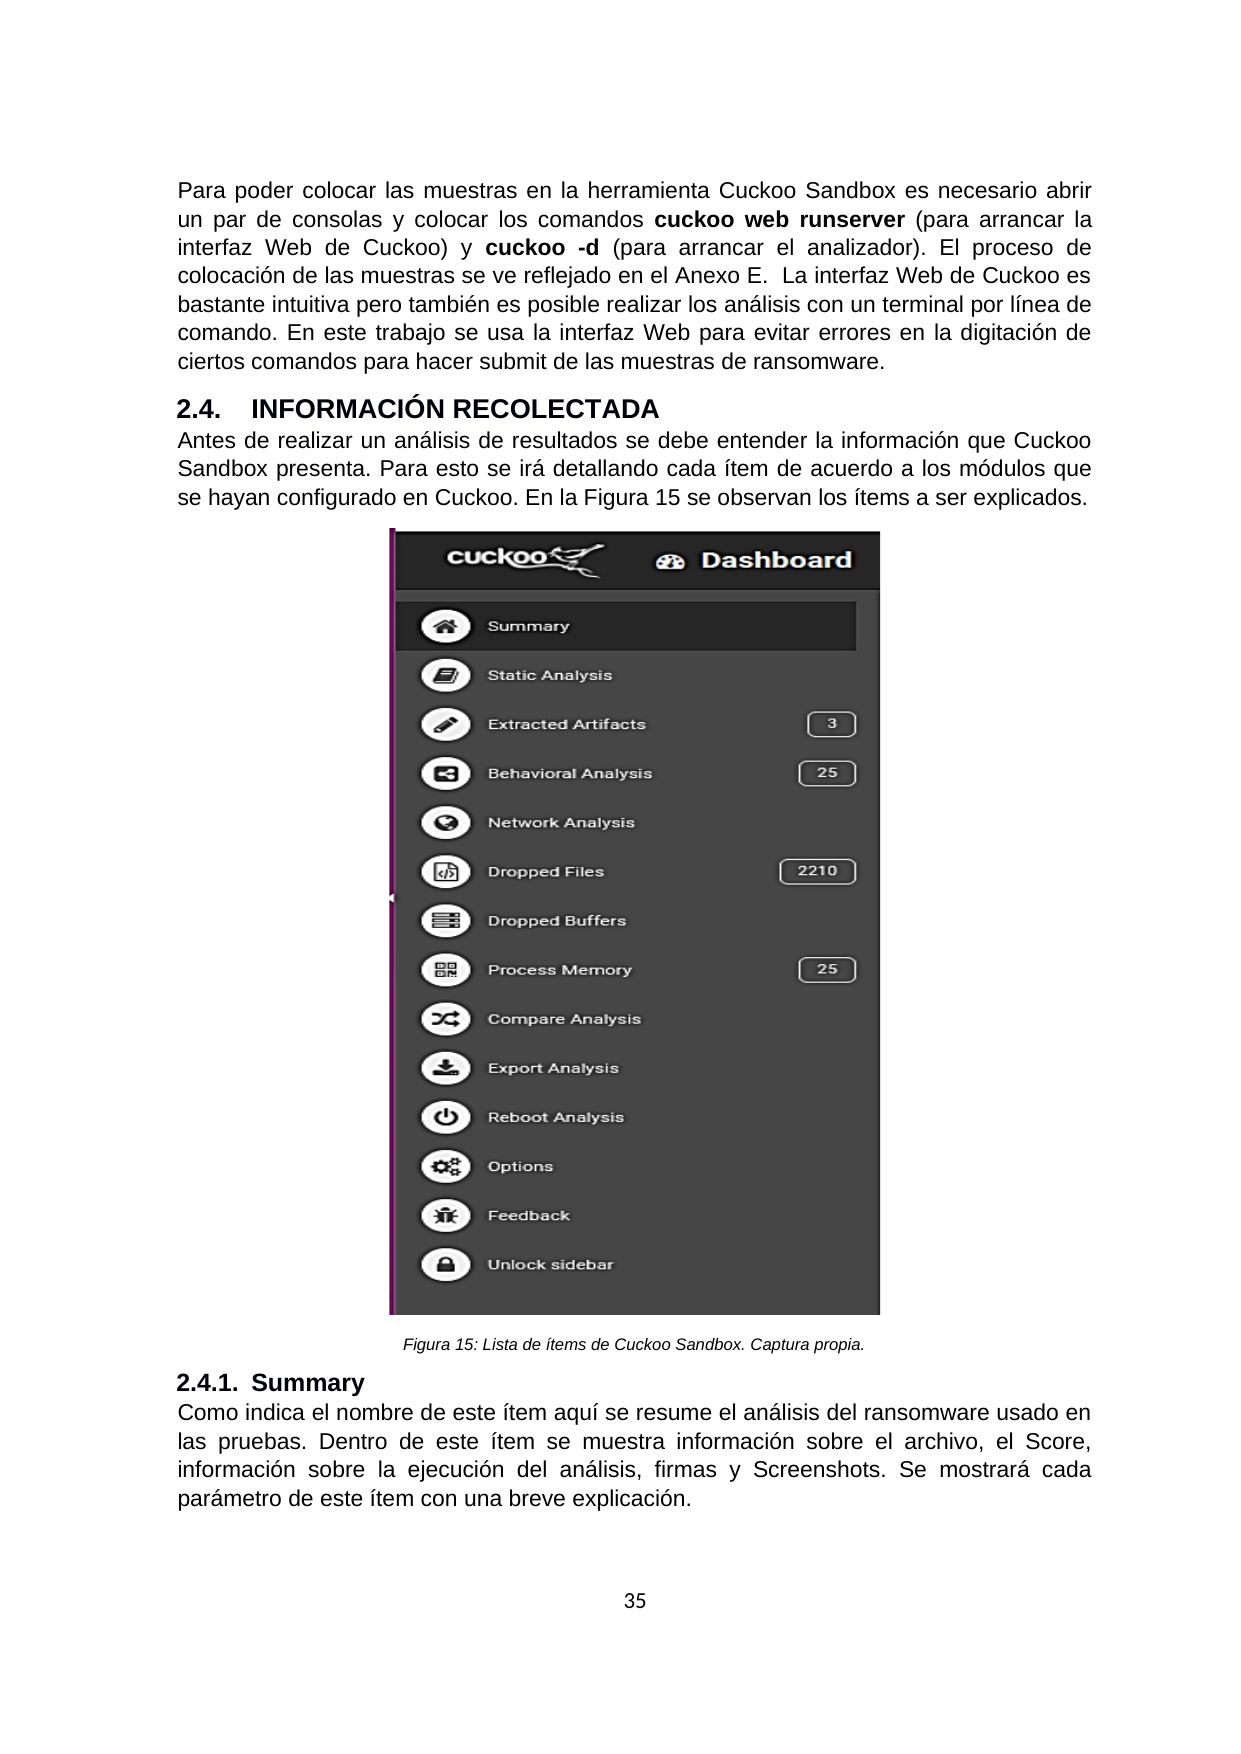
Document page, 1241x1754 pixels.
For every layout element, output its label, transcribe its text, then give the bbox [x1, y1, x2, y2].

text Para poder colocar las muestras en la herramienta Cuckoo Sandbox es necesario abrir un par de consolas y colocar los comandos cuckoo web runserver (para arrancar la interfaz Web de Cuckoo) y cuckoo -d (para arrancar el analizador). El proceso de colocación de las muestras se ve reflejado en el Anexo E. La interfaz Web de Cuckoo es bastante intuitiva pero también es posible realizar los análisis con un terminal por línea de comando. En este trabajo se usa la interfaz Web para evitar errores en la digitación de ciertos comandos para hacer submit de las muestras de ransomware. [177, 177, 1092, 374]
subtitle Summary [176, 1368, 1092, 1397]
picture [389, 528, 881, 1315]
text Antes de realizar un análisis de resultados se debe entender la información que Cuckoo Sandbox presenta. Para esto se irá detallando cada ítem de acuerdo a los módulos que se hayan configurado en Cuckoo. En la Figura 15 se observan los ítems a ser explicados. [177, 427, 1092, 510]
subtitle INFORMACIÓN RECOLECTADA [176, 393, 1092, 424]
text Figura 15: Lista de ítems de Cuckoo Sandbox. Captura propia. [177, 1335, 1092, 1354]
text Como indica el nombre de este ítem aquí se resume el análisis del ransomware usado en las pruebas. Dentro de este ítem se muestra información sobre el archivo, el Score, información sobre la ejecución del análisis, firmas y Screenshots. Se mostrará cada parámetro de este ítem con una breve explicación. [177, 1399, 1092, 1511]
